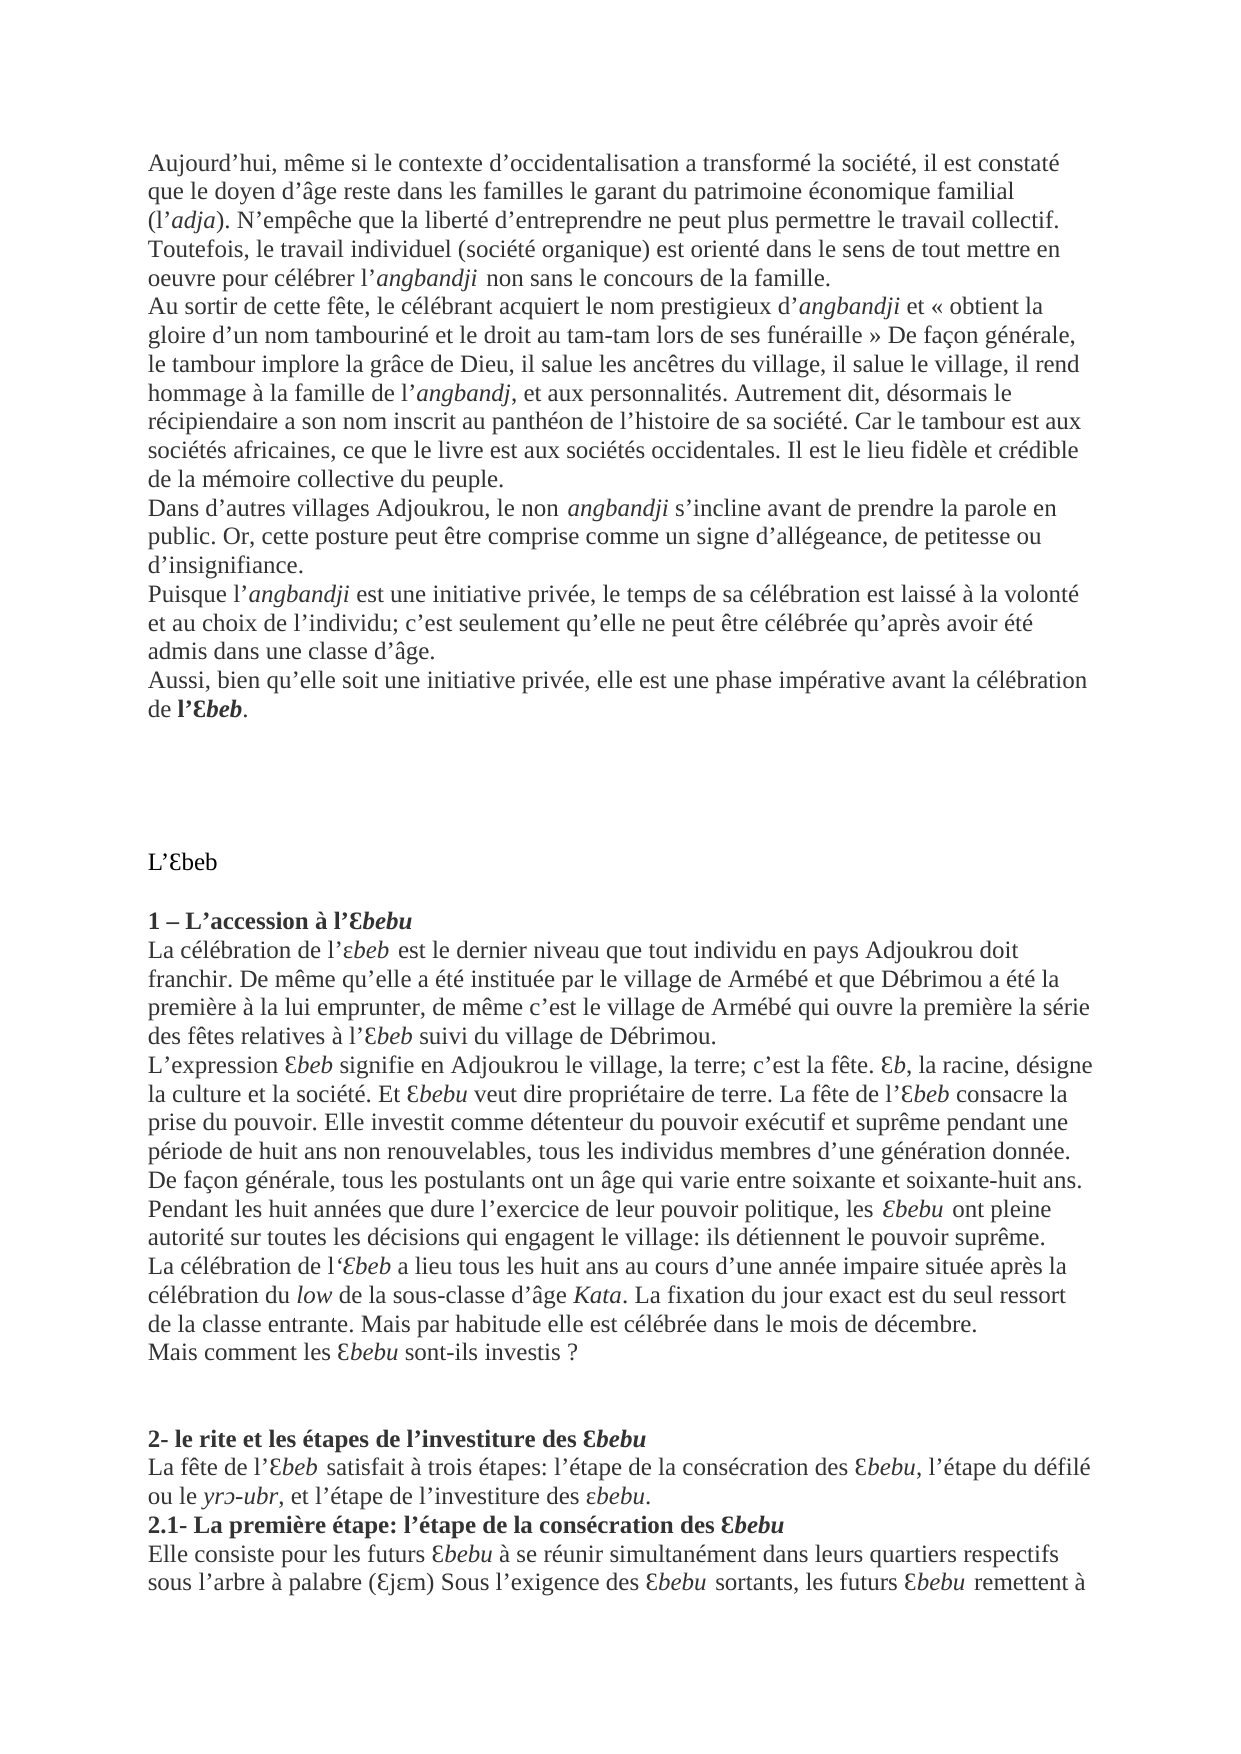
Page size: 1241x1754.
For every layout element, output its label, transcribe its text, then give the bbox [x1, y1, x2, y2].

text Dans d’autres villages Adjoukrou, le non angbandji s’incline avant de prendre la parole en public. Or, cette posture peut être comprise comme un signe d’allégeance, de petitesse ou d’insignifiance. [148, 493, 1093, 579]
subtitle L’Ɛbeb [148, 847, 1093, 876]
text L’expression Ɛbeb signifie en Adjoukrou le village, la terre; c’est la fête. Ɛb, la racine, désigne la culture et la société. Et Ɛbebu veut dire propriétaire de terre. La fête de l’Ɛbeb consacre la prise du pouvoir. Elle investit comme détenteur du pouvoir exécutif et suprême pendant une période de huit ans non renouvelables, tous les individus membres d’une génération donnée. De façon générale, tous les postulants ont un âge qui varie entre soixante et soixante-huit ans. Pendant les huit années que dure l’exercice de leur pouvoir politique, les Ɛbebu ont pleine autorité sur toutes les décisions qui engagent le village: ils détiennent le pouvoir suprême. [148, 1050, 1093, 1251]
text La fête de l’Ɛbeb satisfait à trois étapes: l’étape de la consécration des Ɛbebu, l’étape du défilé ou le yrɔ-ubr, et l’étape de l’investiture des ɛbebu. [148, 1452, 1093, 1510]
text Aujourd’hui, même si le contexte d’occidentalisation a transformé la société, il est constaté que le doyen d’âge reste dans les familles le garant du patrimoine économique familial (l’adja). N’empêche que la liberté d’entreprendre ne peut plus permettre le travail collectif. Toutefois, le travail individuel (société organique) est orienté dans le sens de tout mettre en oeuvre pour célébrer l’angbandji non sans le concours de la famille. [148, 148, 1093, 291]
text Aussi, bien qu’elle soit une initiative privée, elle est une phase impérative avant la célébration de l’Ɛbeb. [148, 665, 1093, 723]
text La célébration de l’ɛbeb est le dernier niveau que tout individu en pays Adjoukrou doit franchir. De même qu’elle a été instituée par le village de Armébé et que Débrimou a été la première à la lui emprunter, de même c’est le village de Armébé qui ouvre la première la série des fêtes relatives à l’Ɛbeb suivi du village de Débrimou. [148, 935, 1093, 1050]
text La célébration de l‘Ɛbeb a lieu tous les huit ans au cours d’une année impaire située après la célébration du low de la sous-classe d’âge Kata. La fixation du jour exact est du seul ressort de la classe entrante. Mais par habitude elle est célébrée dans le mois de décembre. [148, 1251, 1093, 1337]
text Mais comment les Ɛbebu sont-ils investis ? [148, 1337, 1093, 1366]
text 2.1- La première étape: l’étape de la consécration des Ɛbebu [148, 1510, 1093, 1539]
text Au sortir de cette fête, le célébrant acquiert le nom prestigieux d’angbandji et « obtient la gloire d’un nom tambouriné et le droit au tam-tam lors de ses funéraille » De façon générale, le tambour implore la grâce de Dieu, il salue les ancêtres du village, il salue le village, il rend hommage à la famille de l’angbandj, et aux personnalités. Autrement dit, désormais le récipiendaire a son nom inscrit au panthéon de l’histoire de sa société. Car le tambour est aux sociétés africaines, ce que le livre est aux sociétés occidentales. Il est le lieu fidèle et crédible de la mémoire collective du peuple. [148, 291, 1093, 493]
text Puisque l’angbandji est une initiative privée, le temps de sa célébration est laissé à la volonté et au choix de l’individu; c’est seulement qu’elle ne peut être célébrée qu’après avoir été admis dans une classe d’âge. [148, 579, 1093, 665]
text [148, 1539, 1093, 1596]
text 2- le rite et les étapes de l’investiture des Ɛbebu [148, 1424, 1093, 1452]
text 1 – L’accession à l’Ɛbebu [148, 906, 1093, 935]
